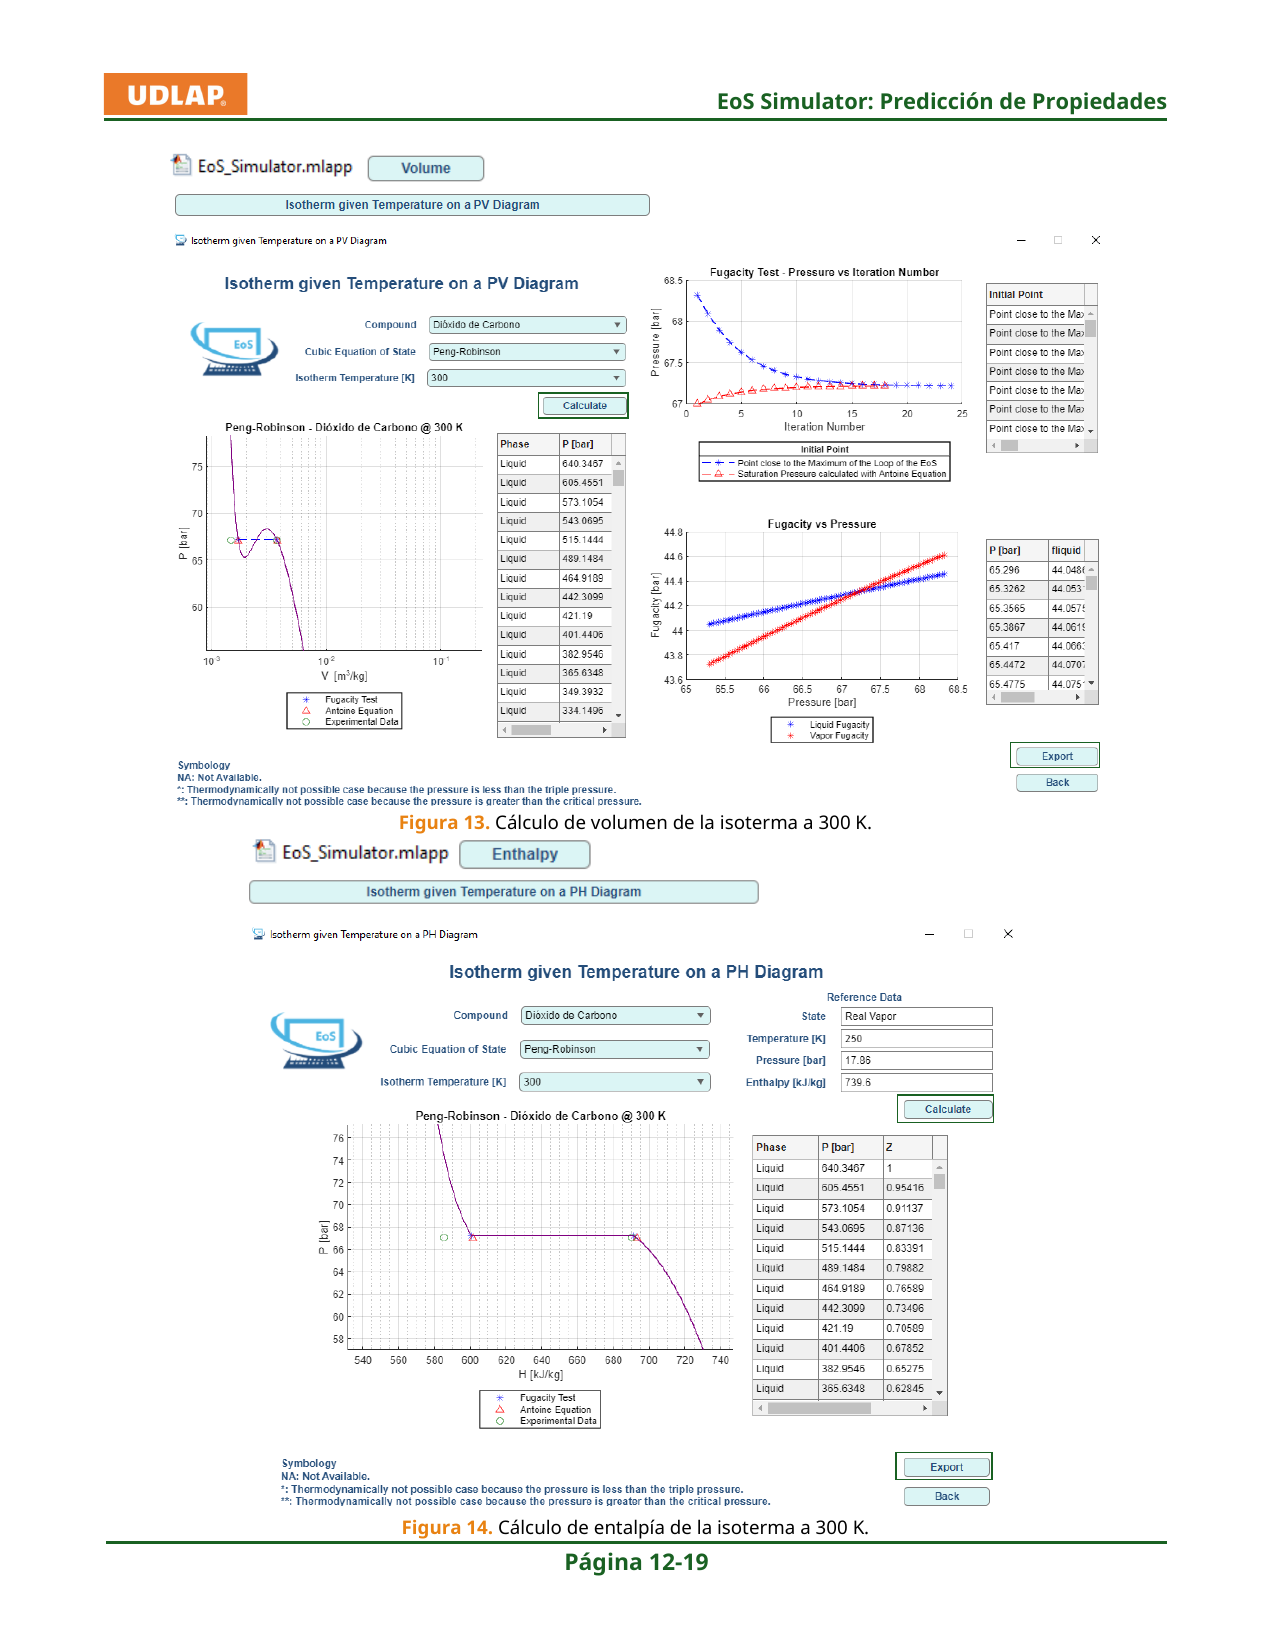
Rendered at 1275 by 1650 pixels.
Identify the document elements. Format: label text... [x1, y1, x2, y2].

picture [103, 73, 248, 115]
